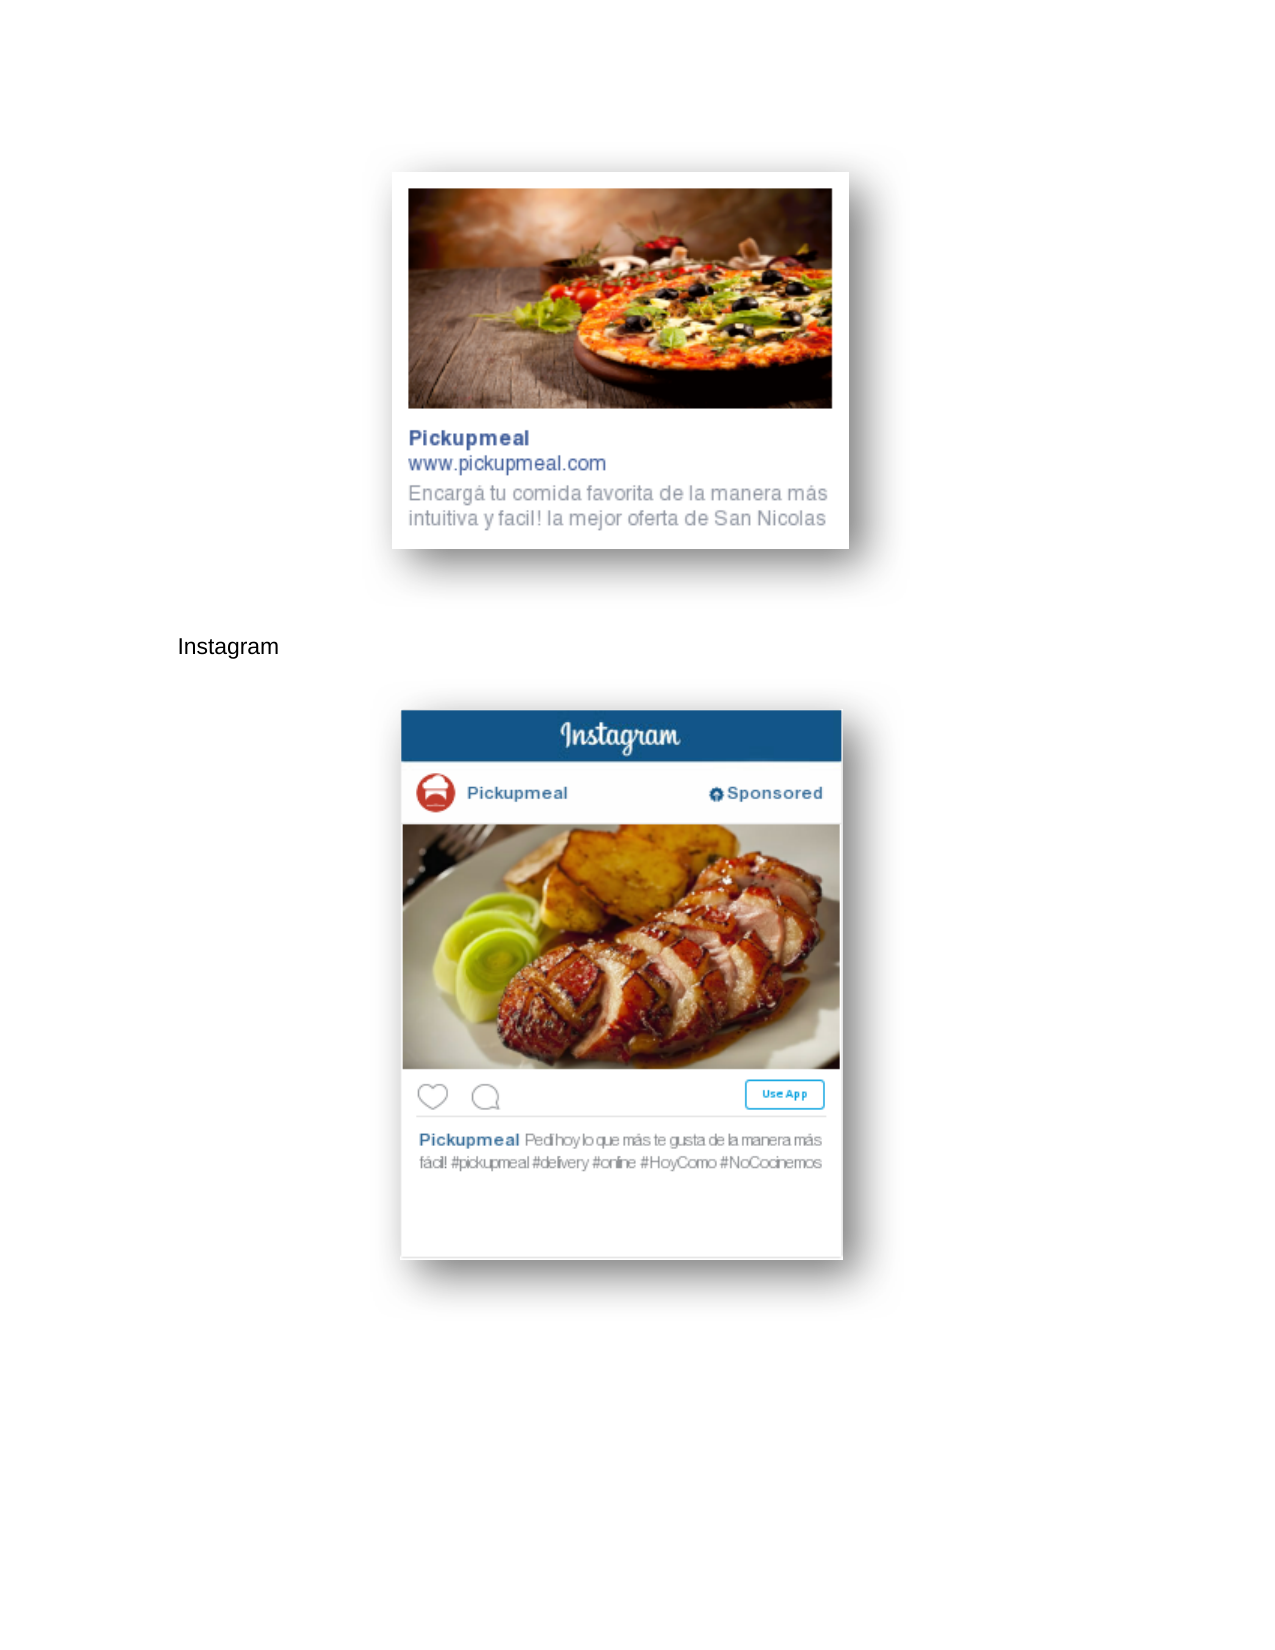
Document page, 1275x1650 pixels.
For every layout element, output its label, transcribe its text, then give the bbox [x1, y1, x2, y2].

picture [392, 172, 849, 549]
picture [400, 709, 843, 1260]
text Instagram [177, 633, 1098, 659]
